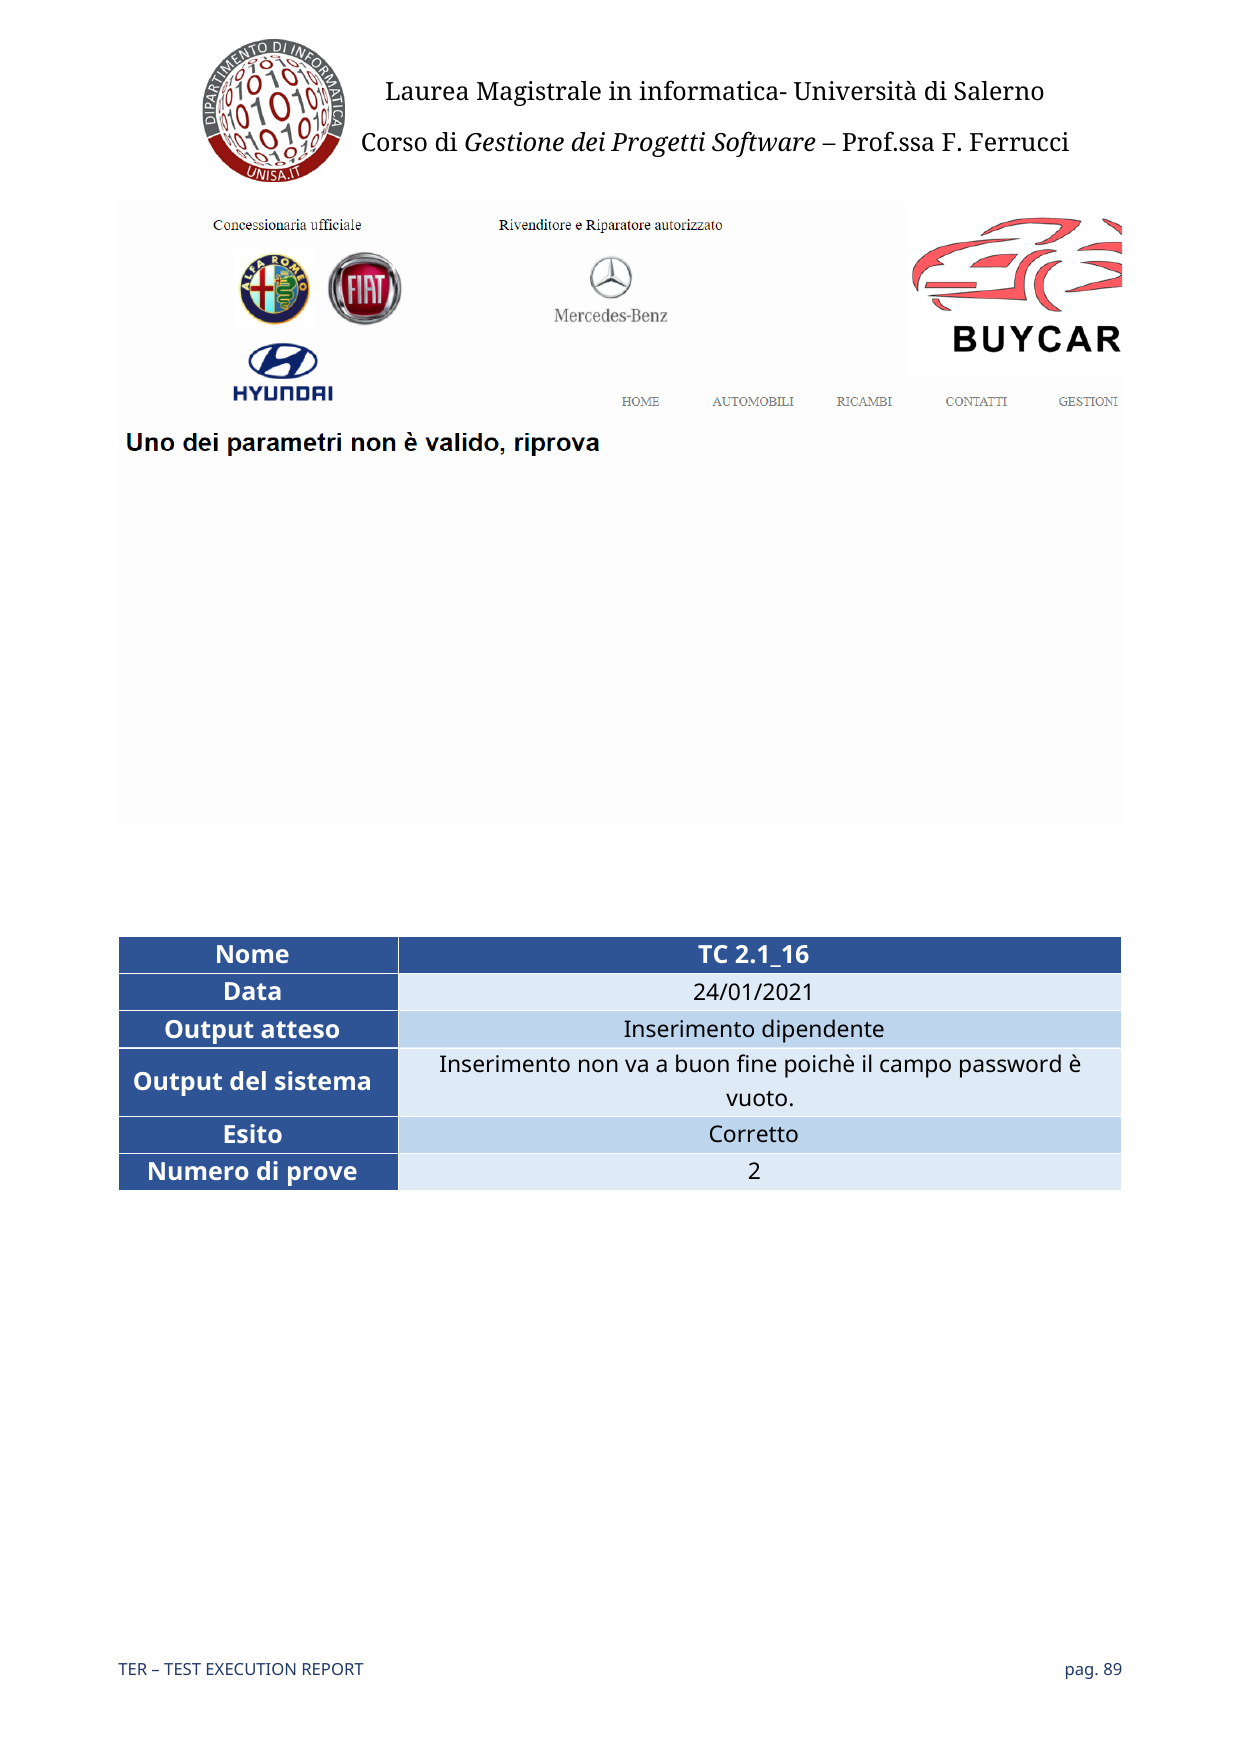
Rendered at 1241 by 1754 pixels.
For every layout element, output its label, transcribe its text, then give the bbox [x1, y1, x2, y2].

picture [202, 39, 345, 182]
table_cell Output del sistema [119, 1049, 398, 1116]
table_header Nome [119, 937, 398, 973]
table_cell Esito [119, 1117, 398, 1153]
picture [118, 203, 1123, 824]
table_cell Numero di prove [119, 1154, 398, 1190]
table_header TC 2.1_16 [399, 937, 1121, 973]
table_cell Corretto [399, 1117, 1121, 1153]
table_cell Inserimento non va a buon fine poichè il campo password è vuoto. [399, 1049, 1121, 1116]
table_cell 2 [399, 1154, 1121, 1190]
table_cell 24/01/2021 [399, 974, 1121, 1010]
table_cell Output atteso [119, 1011, 398, 1047]
table_cell Data [119, 974, 398, 1010]
table_cell Inserimento dipendente [399, 1011, 1121, 1047]
